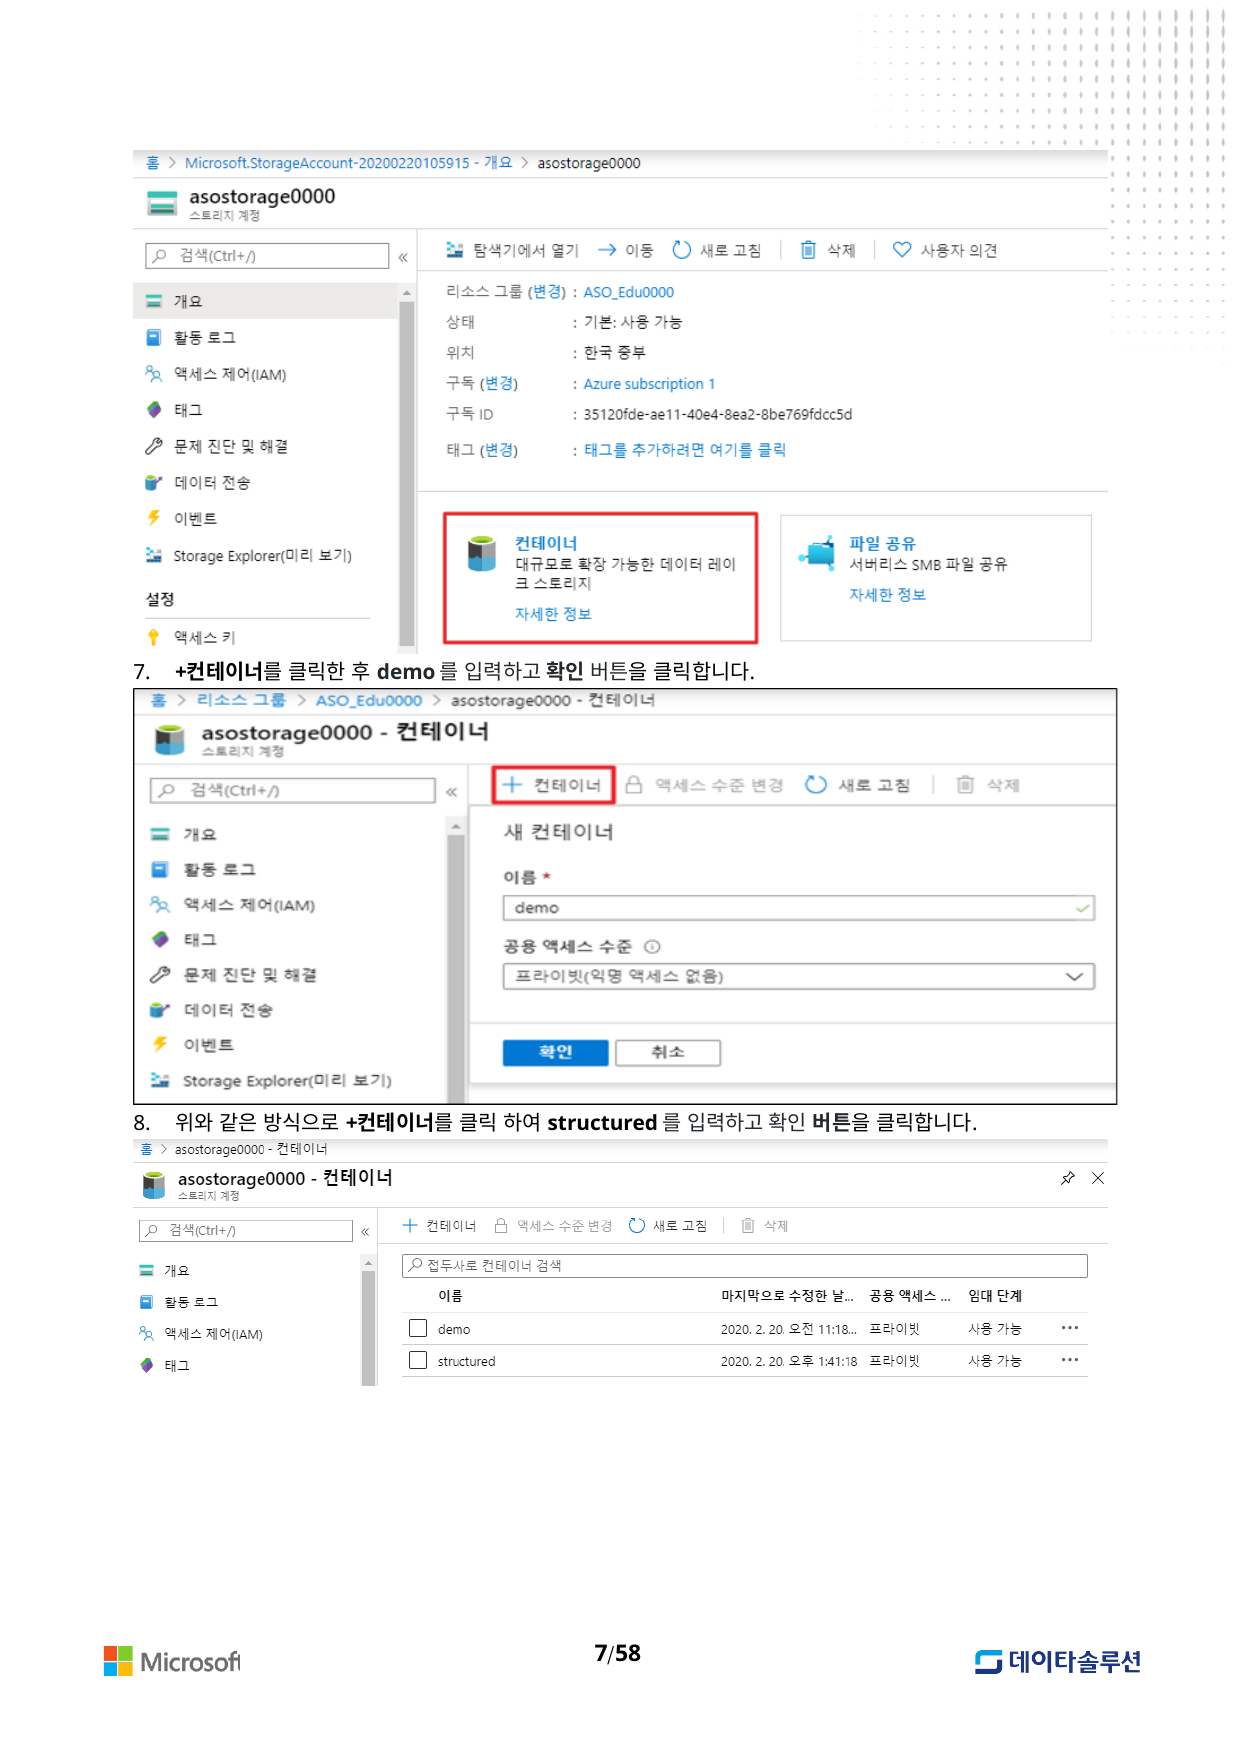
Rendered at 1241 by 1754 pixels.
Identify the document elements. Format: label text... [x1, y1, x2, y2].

picture [975, 1650, 1140, 1674]
list +컨테이너를 클릭한 후 demo를 입력하고 확인 버튼을 클릭합니다. [133, 656, 1132, 686]
picture [45, 7, 1234, 1545]
picture [102, 1646, 240, 1675]
list 위와 같은 방식으로 +컨테이너를 클릭 하여 structured를 입력하고 확인 버튼을 클릭합니다. [133, 1106, 1132, 1137]
